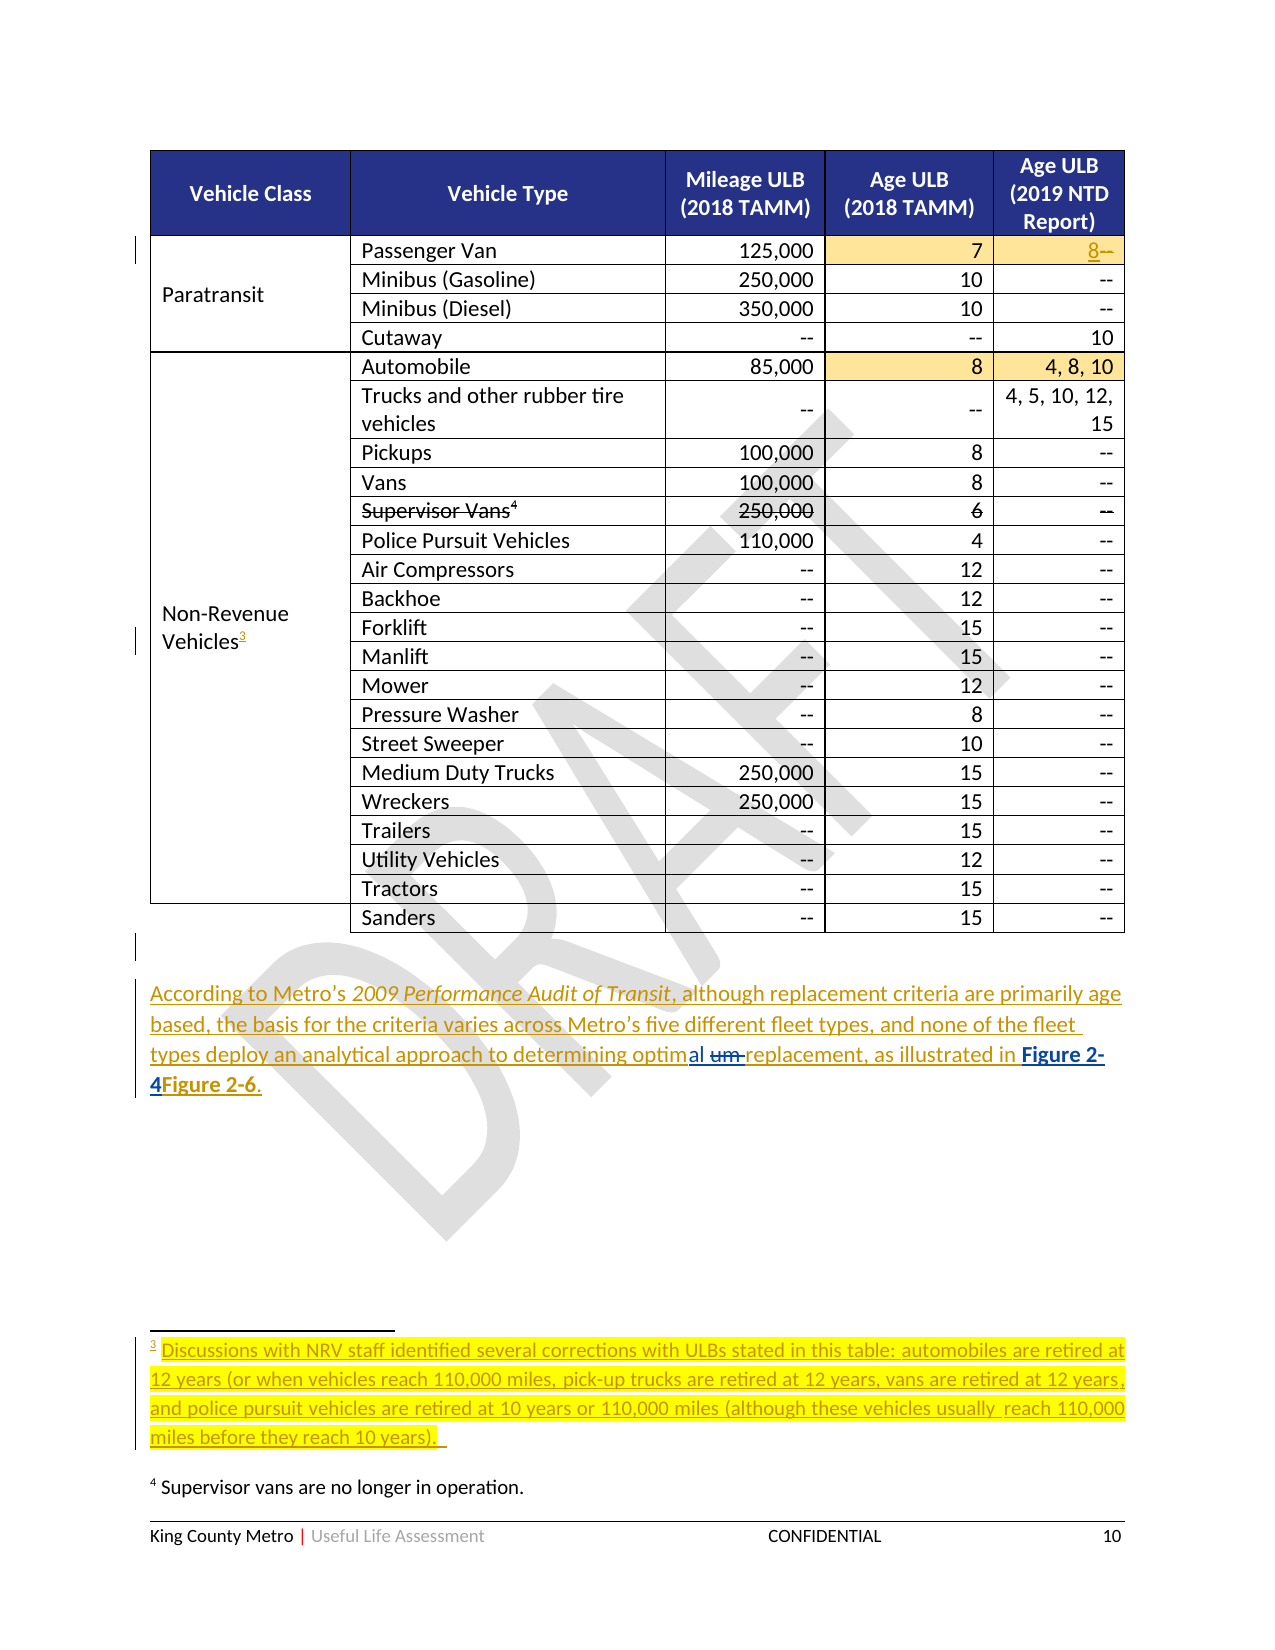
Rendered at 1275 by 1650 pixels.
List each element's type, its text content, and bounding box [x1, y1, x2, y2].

table_cell -- [994, 265, 1124, 293]
table_cell -- [994, 729, 1124, 757]
table_cell 12 [826, 671, 993, 699]
table_cell Utility Vehicles [351, 845, 665, 873]
table_cell -- [666, 671, 824, 699]
table_cell -- [994, 642, 1124, 670]
table_cell Minibus (Diesel) [351, 294, 665, 322]
table_cell 100,000 [666, 439, 824, 467]
table_cell Forklift [351, 613, 665, 641]
table_cell 15 [826, 816, 993, 844]
table_cell 7 [826, 236, 993, 264]
table_cell Vans [351, 468, 665, 496]
table_cell -- [994, 787, 1124, 815]
table_cell 250,000 [666, 758, 824, 786]
table_cell Sanders [351, 904, 665, 932]
table_cell -- [994, 700, 1124, 728]
table_cell 4, 5, 10, 12, 15 [994, 381, 1124, 437]
table_cell 4 [826, 526, 993, 554]
table_cell -- [994, 758, 1124, 786]
table_cell -- [994, 555, 1124, 583]
table_cell -- [994, 816, 1124, 844]
table_cell 110,000 [666, 526, 824, 554]
table_cell Air Compressors [351, 555, 665, 583]
table_cell -- [666, 642, 824, 670]
table_cell -- [994, 875, 1124, 902]
table_cell 15 [826, 642, 993, 670]
table_cell -- [994, 294, 1124, 322]
table_header Vehicle Class [151, 151, 350, 235]
table_cell Pickups [351, 439, 665, 467]
table_cell 15 [826, 613, 993, 641]
table_cell -- [994, 845, 1124, 873]
table_cell 350,000 [666, 294, 824, 322]
table_cell Paratransit [151, 236, 350, 351]
table_cell 85,000 [666, 353, 824, 380]
table_cell Minibus (Gasoline) [351, 265, 665, 293]
table_cell Tractors [351, 875, 665, 902]
table_cell 10 [994, 323, 1124, 351]
table_cell 15 [826, 904, 993, 932]
table_cell 10 [826, 294, 993, 322]
table_cell Pressure Washer [351, 700, 665, 728]
table_cell Trailers [351, 816, 665, 844]
table_cell -- [666, 875, 824, 902]
table_cell Mower [351, 671, 665, 699]
table_cell -- [994, 671, 1124, 699]
table_cell 15 [826, 787, 993, 815]
table_cell 8 [826, 468, 993, 496]
table_cell 8 [826, 439, 993, 467]
table_cell -- [666, 904, 824, 932]
table_cell Police Pursuit Vehicles [351, 526, 665, 554]
table_cell Non-Revenue Vehicles [151, 353, 350, 902]
table_cell [994, 236, 1124, 264]
table_cell 4, 8, 10 [994, 353, 1124, 380]
table_cell 15 [826, 875, 993, 902]
table_cell Automobile [351, 353, 665, 380]
table_cell -- [994, 468, 1124, 496]
table_cell 8 [826, 353, 993, 380]
table_header Age ULB (2018 TAMM) [826, 151, 993, 235]
table_cell 8 [826, 700, 993, 728]
table_cell Trucks and other rubber tire vehicles [351, 381, 665, 437]
table_cell -- [666, 613, 824, 641]
table_cell Medium Duty Trucks [351, 758, 665, 786]
table_cell Manlift [351, 642, 665, 670]
table_cell 125,000 [666, 236, 824, 264]
table_cell Backhoe [351, 584, 665, 612]
table_cell -- [994, 613, 1124, 641]
table_cell -- [994, 526, 1124, 554]
table_cell Street Sweeper [351, 729, 665, 757]
table_cell 12 [826, 555, 993, 583]
table_cell -- [666, 700, 824, 728]
table_cell 250,000 [666, 787, 824, 815]
table_cell -- [666, 555, 824, 583]
table_cell -- [666, 816, 824, 844]
table_cell 6 [826, 497, 993, 525]
table_cell Wreckers [351, 787, 665, 815]
table_cell -- [826, 381, 993, 437]
table_cell -- [666, 381, 824, 437]
table_cell -- [666, 729, 824, 757]
table_cell 100,000 [666, 468, 824, 496]
table_cell -- [666, 584, 824, 612]
table_cell 10 [826, 729, 993, 757]
table_cell -- [666, 845, 824, 873]
table_cell -- [994, 904, 1124, 932]
table_header Age ULB (2019 NTD Report) [994, 151, 1124, 235]
table_cell -- [994, 584, 1124, 612]
table_header Vehicle Type [351, 151, 665, 235]
table_cell -- [994, 439, 1124, 467]
table_cell 12 [826, 584, 993, 612]
table_cell -- [994, 497, 1124, 525]
table_cell Cutaway [351, 323, 665, 351]
table_cell 250,000 [666, 497, 824, 525]
table_cell Supervisor Vans [351, 497, 665, 525]
table_cell -- [666, 323, 824, 351]
table_header Mileage ULB (2018 TAMM) [666, 151, 824, 235]
table_cell 250,000 [666, 265, 824, 293]
table_cell 10 [826, 265, 993, 293]
table_cell Passenger Van [351, 236, 665, 264]
table_cell -- [826, 323, 993, 351]
table_cell 15 [826, 758, 993, 786]
table_cell 12 [826, 845, 993, 873]
